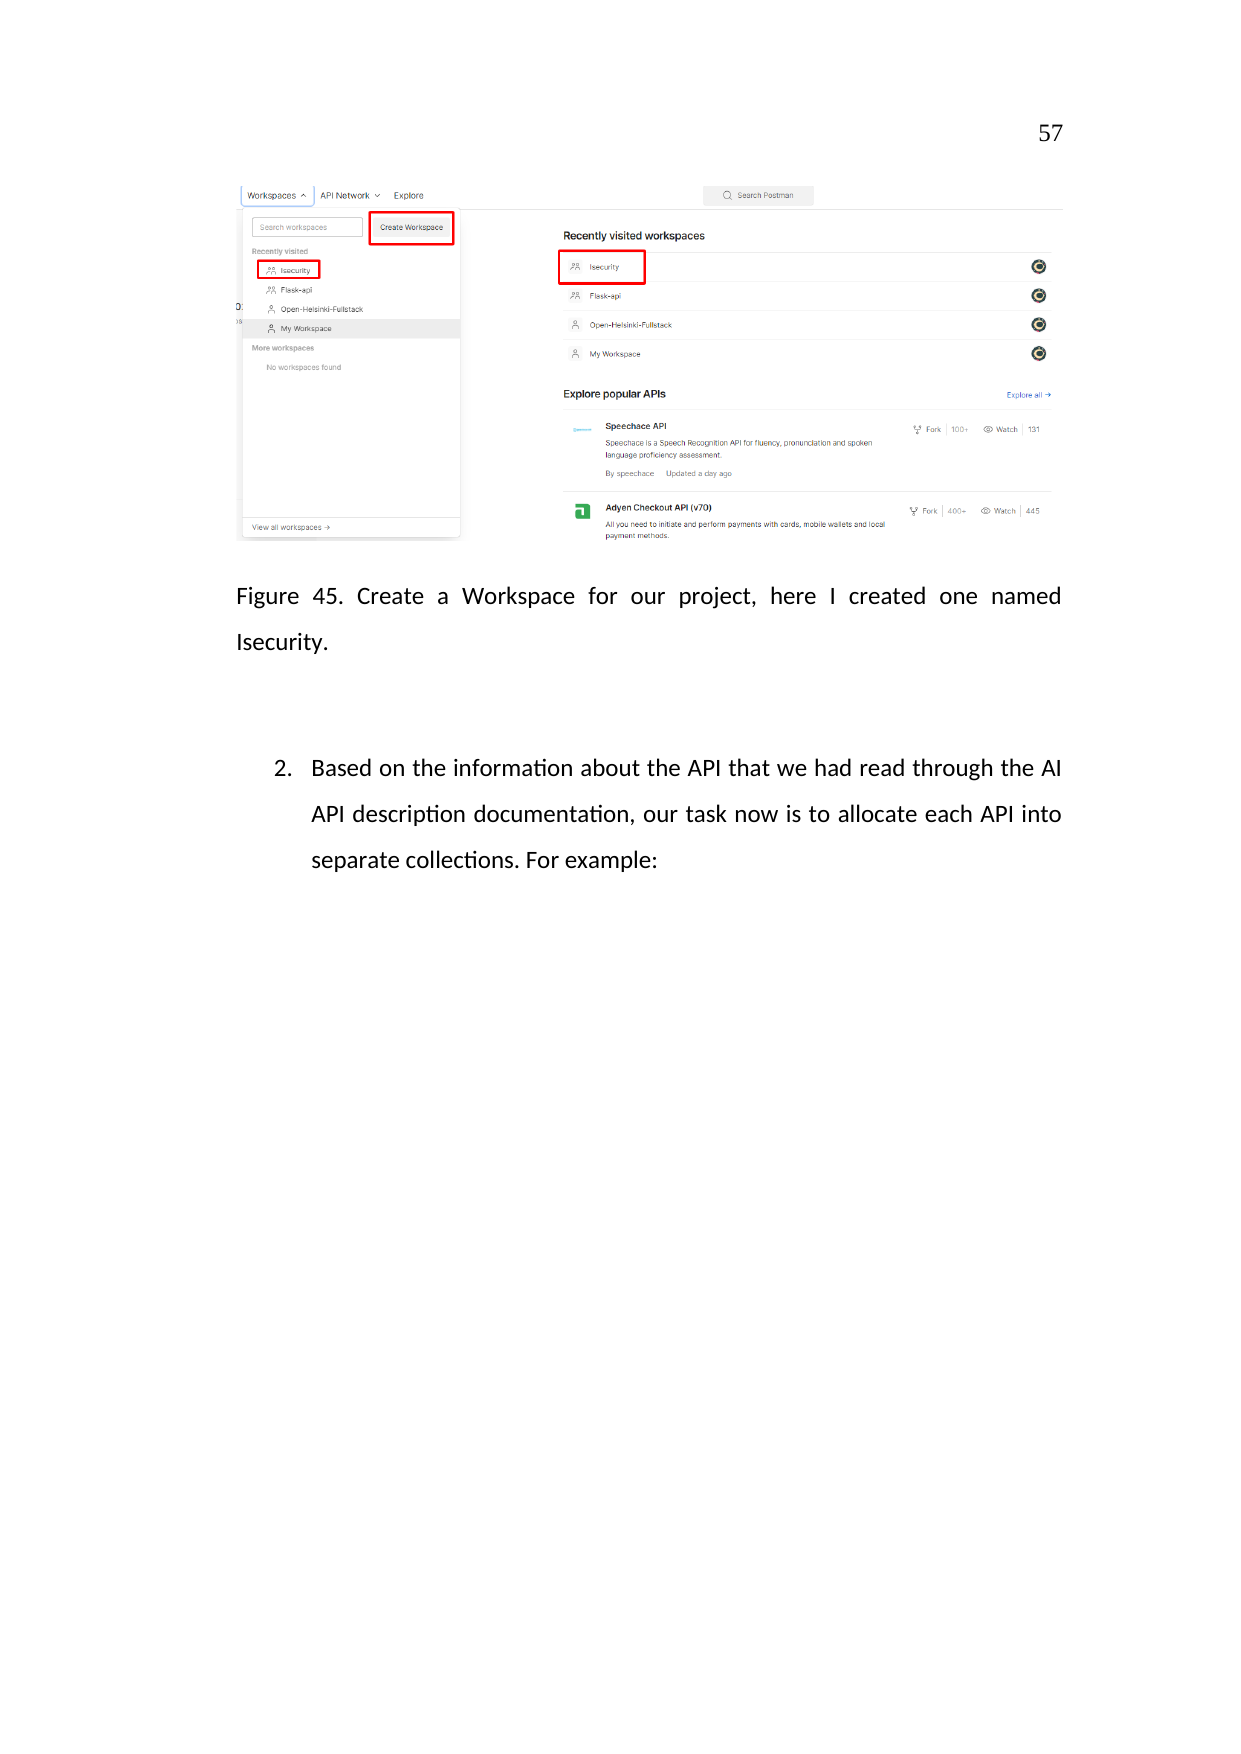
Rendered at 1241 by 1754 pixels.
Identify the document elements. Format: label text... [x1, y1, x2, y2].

picture [236, 186, 1063, 541]
list Based on the information about the API that we had read through the AI API description documentation, our task now is to allocate each API into separate collections. For example: [274, 752, 1063, 874]
text Figure 45. Create a Workspace for our project, here I created one named Isecurity. [236, 580, 1063, 657]
